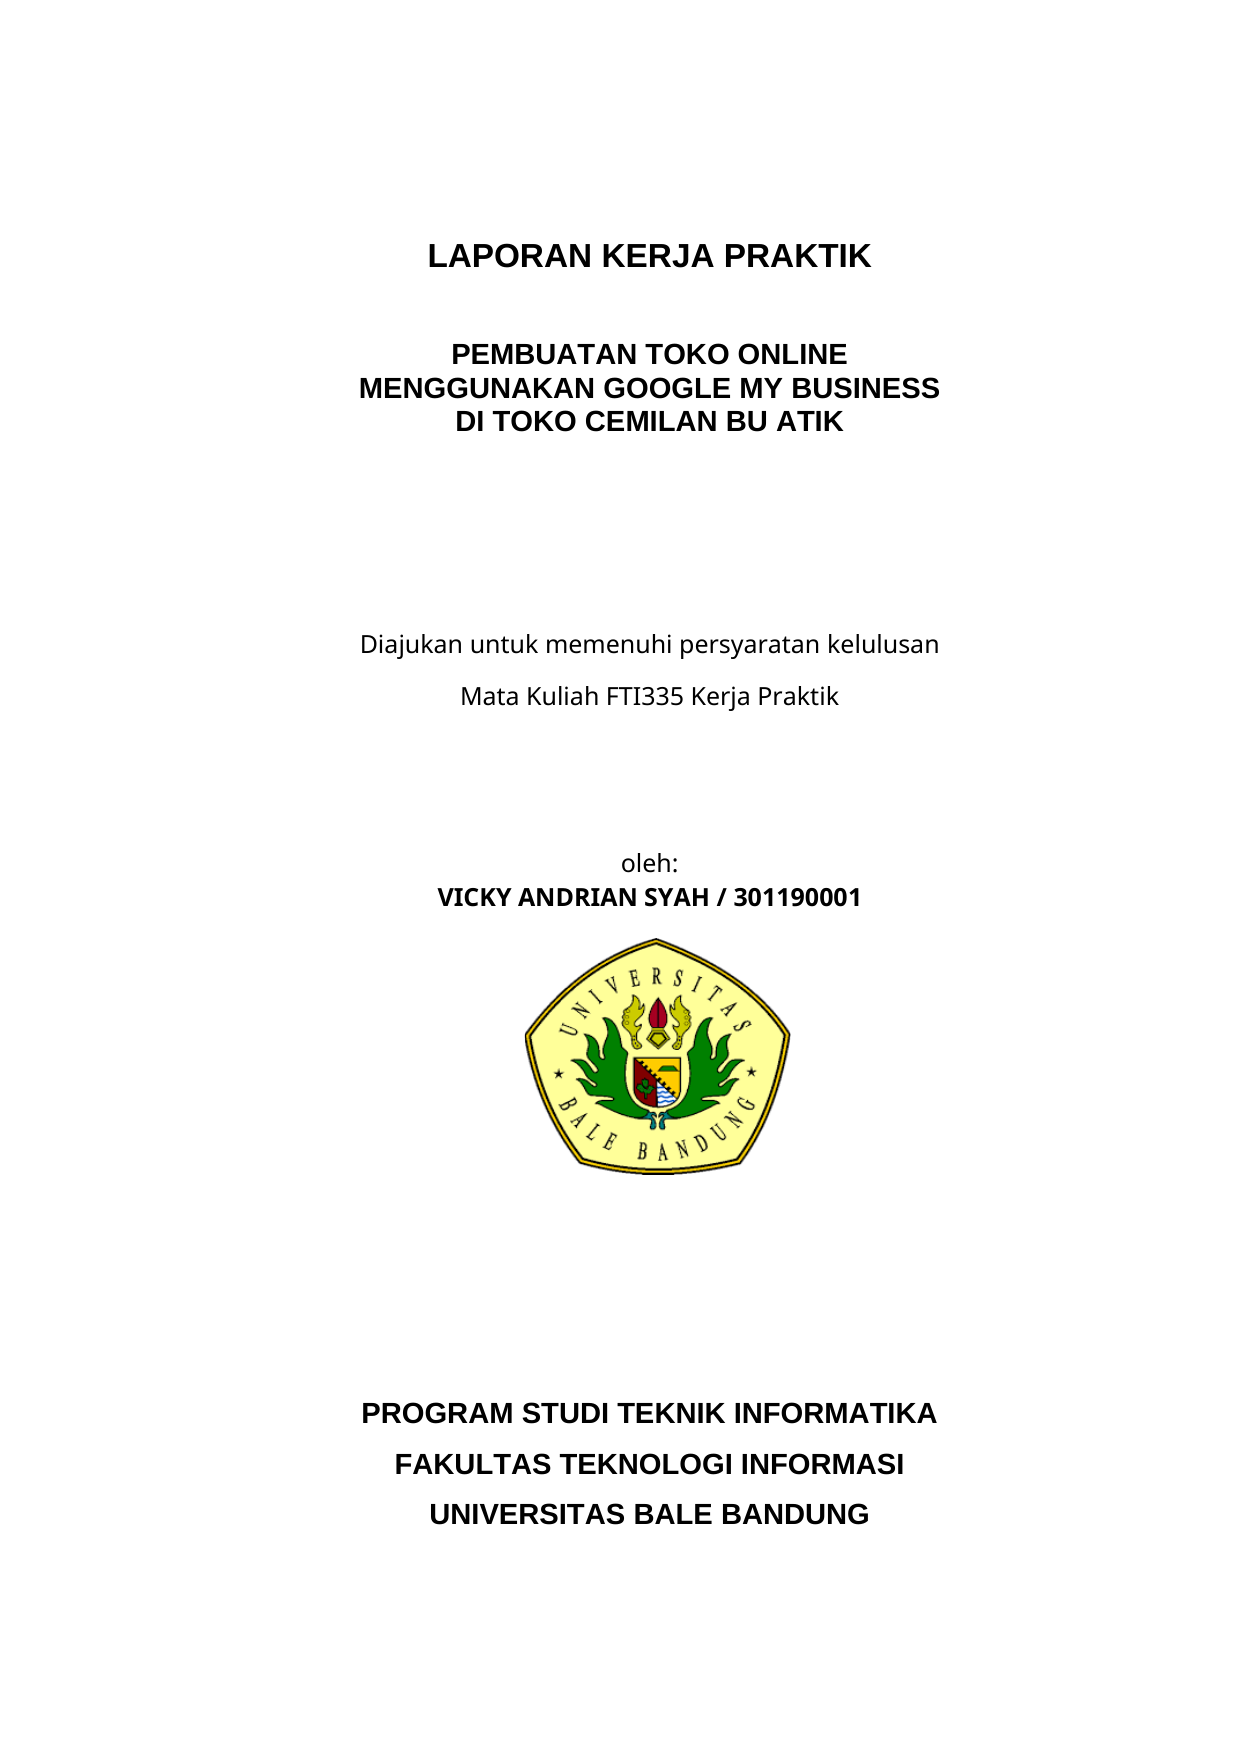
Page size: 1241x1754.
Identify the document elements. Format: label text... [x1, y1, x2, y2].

text Mata Kuliah FTI335 Kerja Praktik [236, 678, 1063, 712]
text MENGGUNAKAN GOOGLE MY BUSINESS [236, 371, 1063, 404]
text Diajukan untuk memenuhi persyaratan kelulusan [236, 627, 1063, 661]
text DI TOKO CEMILAN BU ATIK [236, 404, 1063, 438]
text PROGRAM STUDI TEKNIK INFORMATIKA [236, 1396, 1063, 1430]
text PEMBUATAN TOKO ONLINE [236, 337, 1063, 371]
picture [524, 938, 791, 1175]
text VICKY ANDRIAN SYAH / 301190001 [236, 879, 1063, 913]
title LAPORAN KERJA PRAKTIK [236, 236, 1063, 274]
text oleh: [236, 845, 1063, 879]
text UNIVERSITAS BALE BANDUNG [236, 1497, 1063, 1531]
text FAKULTAS TEKNOLOGI INFORMASI [236, 1447, 1063, 1480]
